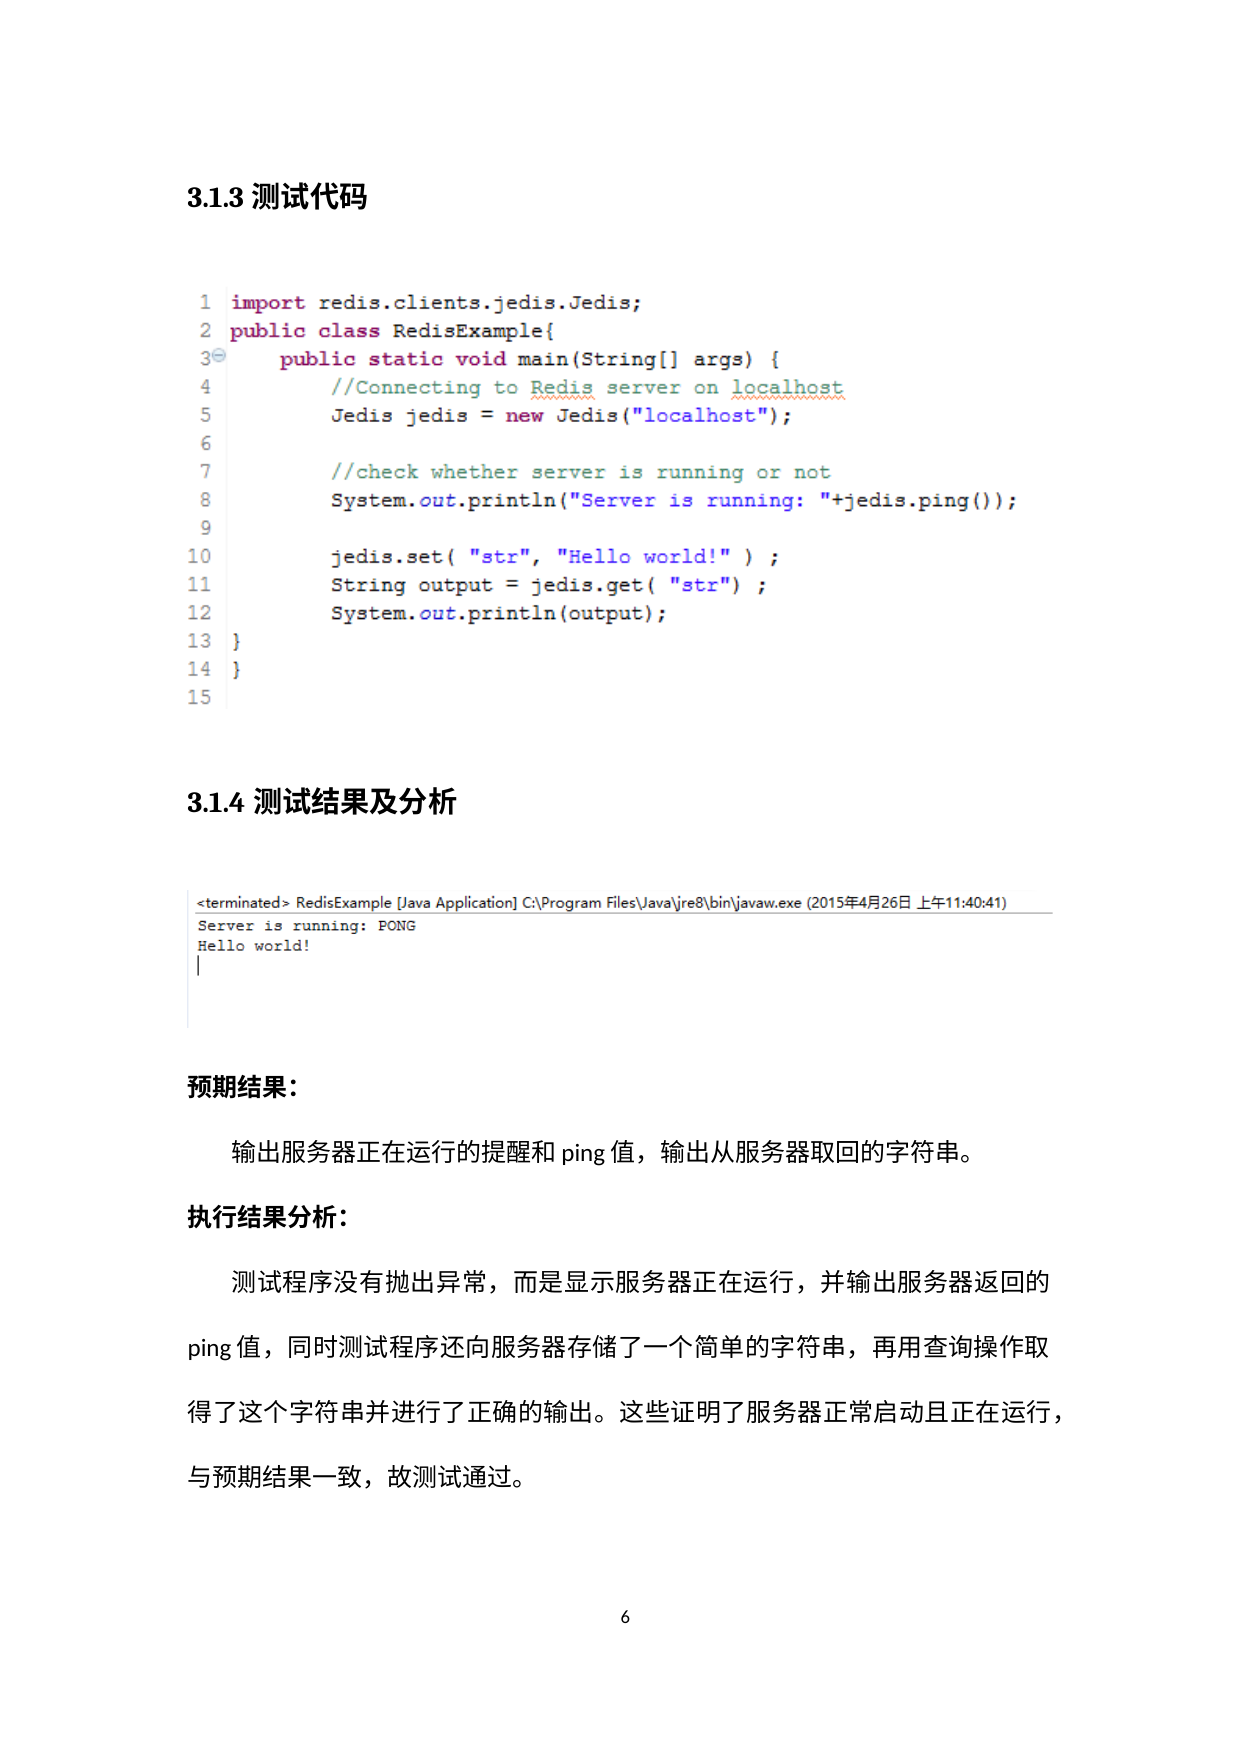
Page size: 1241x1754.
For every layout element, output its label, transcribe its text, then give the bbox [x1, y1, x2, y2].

text 输出服务器正在运行的提醒和ping值，输出从服务器取回的字符串。 [187, 1118, 1053, 1183]
picture [187, 285, 1038, 709]
text 预期结果： [187, 1053, 1053, 1118]
subtitle 3.1.3 测试代码 [187, 162, 1053, 227]
subtitle 3.1.4 测试结果及分析 [187, 767, 1053, 832]
text 测试程序没有抛出异常，而是显示服务器正在运行，并输出服务器返回的ping值，同时测试程序还向服务器存储了一个简单的字符串，再用查询操作取得了这个字符串并进行了正确的输出。这些证明了服务器正常启动且正在运行，与预期结果一致，故测试通过。 [187, 1248, 1053, 1508]
text 执行结果分析： [187, 1183, 1053, 1248]
